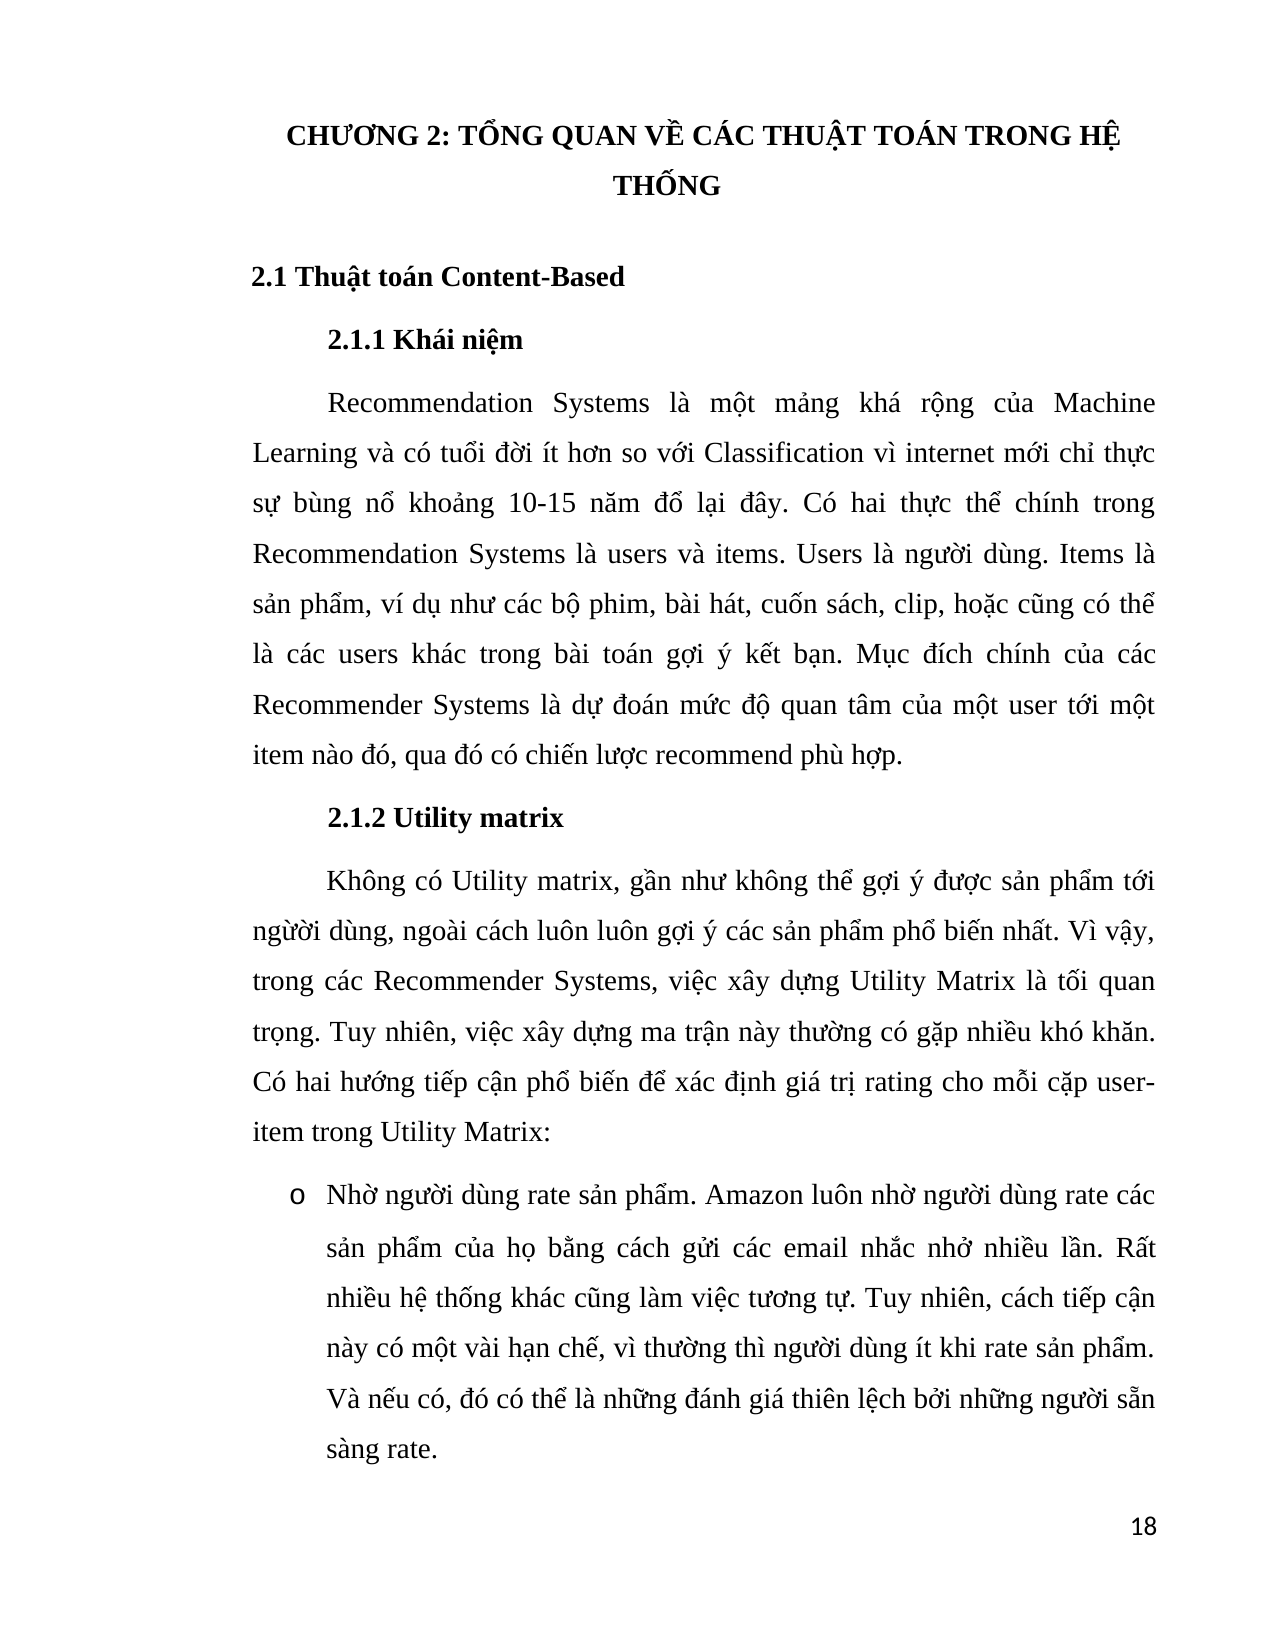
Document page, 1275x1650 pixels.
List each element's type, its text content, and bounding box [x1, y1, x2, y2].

text Recommendation Systems là một mảng khá rộng của Machine Learning và có tuổi đời ít hơn so với Classification vì internet mới chỉ thực sự bùng nổ khoảng 10-15 năm đổ lại đây. Có hai thực thể chính trong Recommendation Systems là users và items. Users là người dùng. Items là sản phẩm, ví dụ như các bộ phim, bài hát, cuốn sách, clip, hoặc cũng có thể là các users khác trong bài toán gợi ý kết bạn. Mục đích chính của các Recommender Systems là dự đoán mức độ quan tâm của một user tới một item nào đó, qua đó có chiến lược recommend phù hợp. [252, 385, 1157, 771]
text 2.1 Thuật toán Content-Based [177, 259, 1157, 293]
text 2.1.2 Utility matrix [252, 800, 1157, 833]
text 2.1.1 Khái niệm [252, 322, 1157, 356]
text CHƯƠNG 2: TỔNG QUAN VỀ CÁC THUẬT TOÁN TRONG HỆ THỐNG [177, 118, 1157, 202]
list Nhờ người dùng rate sản phẩm. Amazon luôn nhờ người dùng rate các sản phẩm của họ bằng cách gửi các email nhắc nhở nhiều lần. Rất nhiều hệ thống khác cũng làm việc tương tự. Tuy nhiên, cách tiếp cận này có một vài hạn chế, vì thường thì người dùng ít khi rate sản phẩm. Và nếu có, đó có thể là những đánh giá thiên lệch bởi những người sẵn sàng rate. [289, 1177, 1157, 1465]
text Không có Utility matrix, gần như không thể gợi ý được sản phẩm tới ngừời dùng, ngoài cách luôn luôn gợi ý các sản phẩm phổ biến nhất. Vì vậy, trong các Recommender Systems, việc xây dựng Utility Matrix là tối quan trọng. Tuy nhiên, việc xây dựng ma trận này thường có gặp nhiều khó khăn. Có hai hướng tiếp cận phổ biến để xác định giá trị rating cho mỗi cặp user-item trong Utility Matrix: [252, 863, 1157, 1148]
